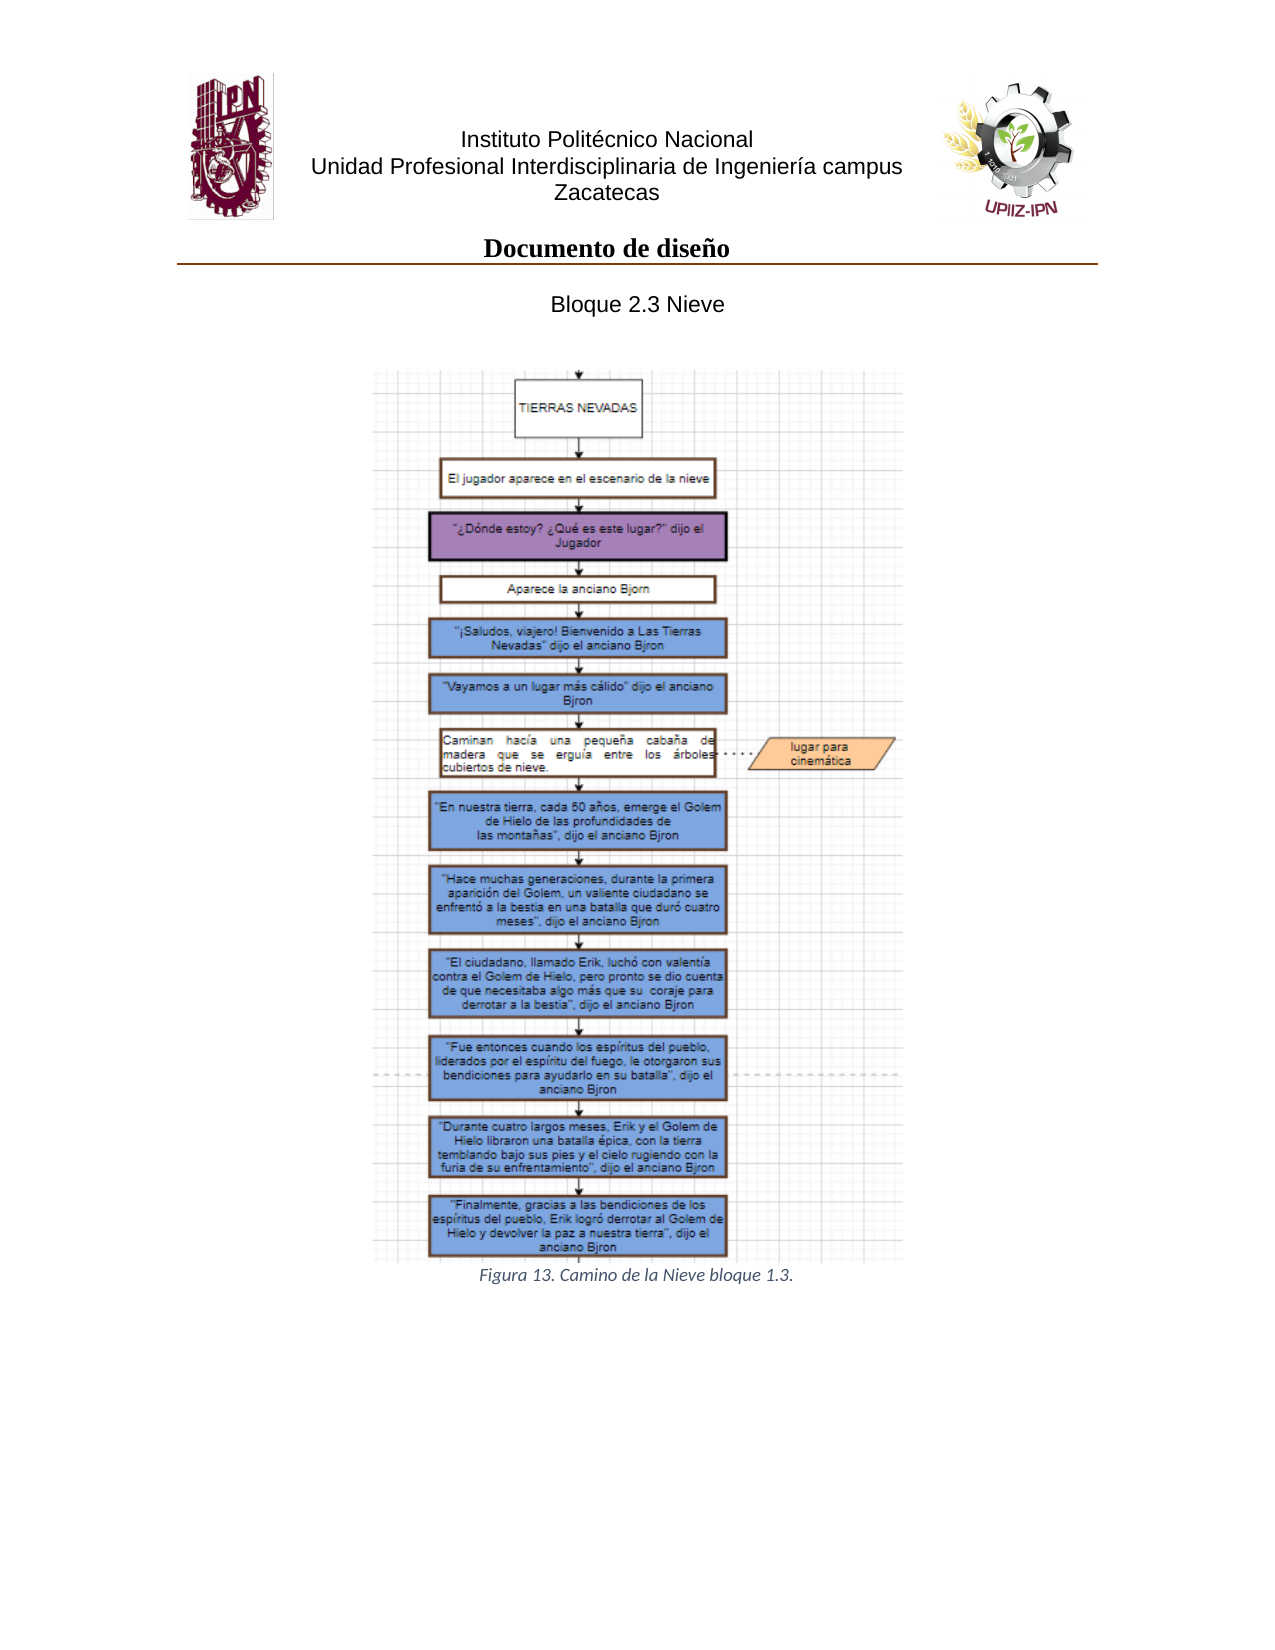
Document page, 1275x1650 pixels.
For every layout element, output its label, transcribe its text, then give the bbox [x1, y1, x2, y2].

picture [188, 73, 274, 220]
picture [936, 73, 1083, 223]
picture [372, 370, 903, 1263]
text Figura 13. Camino de la Nieve bloque 1.3. [177, 1263, 1098, 1286]
text Bloque 2.3 Nieve [177, 291, 1098, 318]
